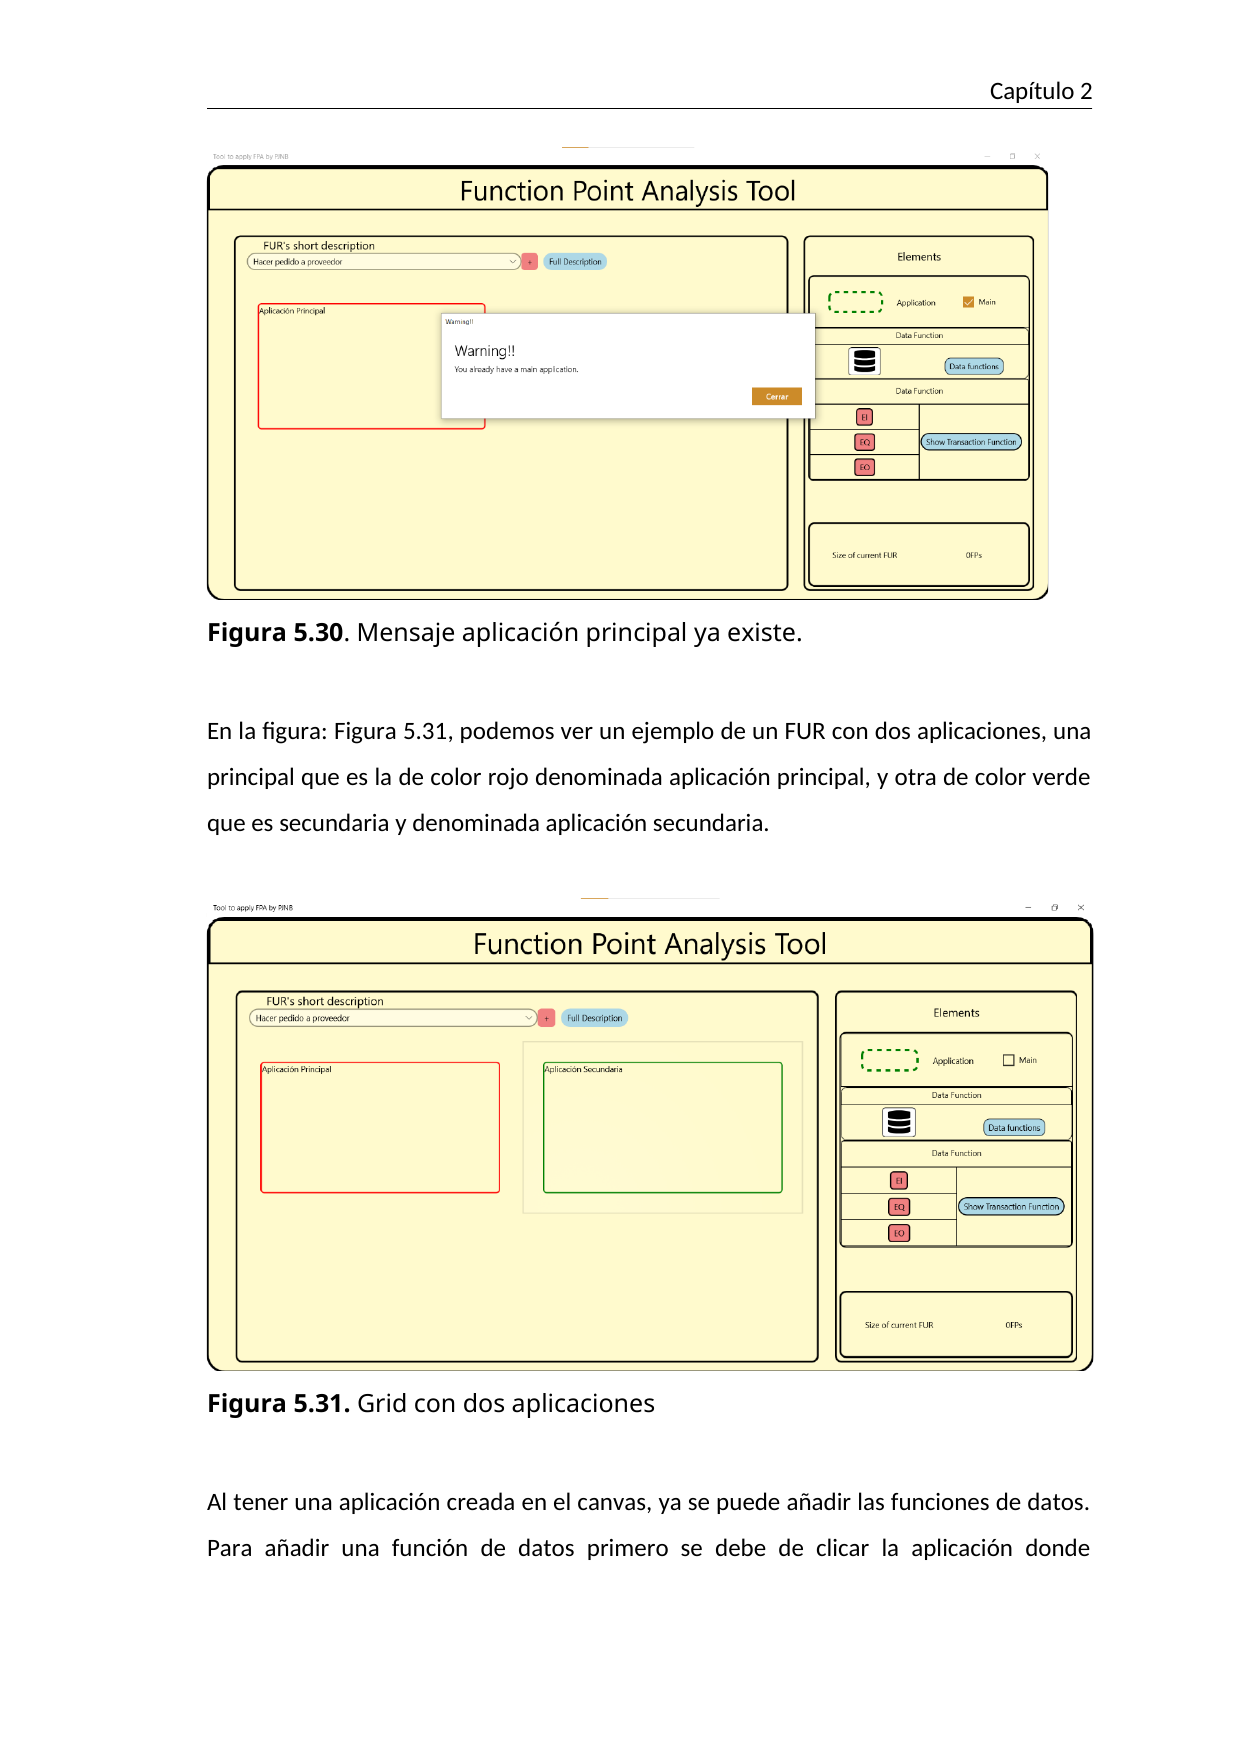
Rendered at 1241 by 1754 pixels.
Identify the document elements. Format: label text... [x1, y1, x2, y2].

picture [206, 147, 1049, 600]
picture [206, 898, 1094, 1371]
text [207, 1486, 1092, 1563]
